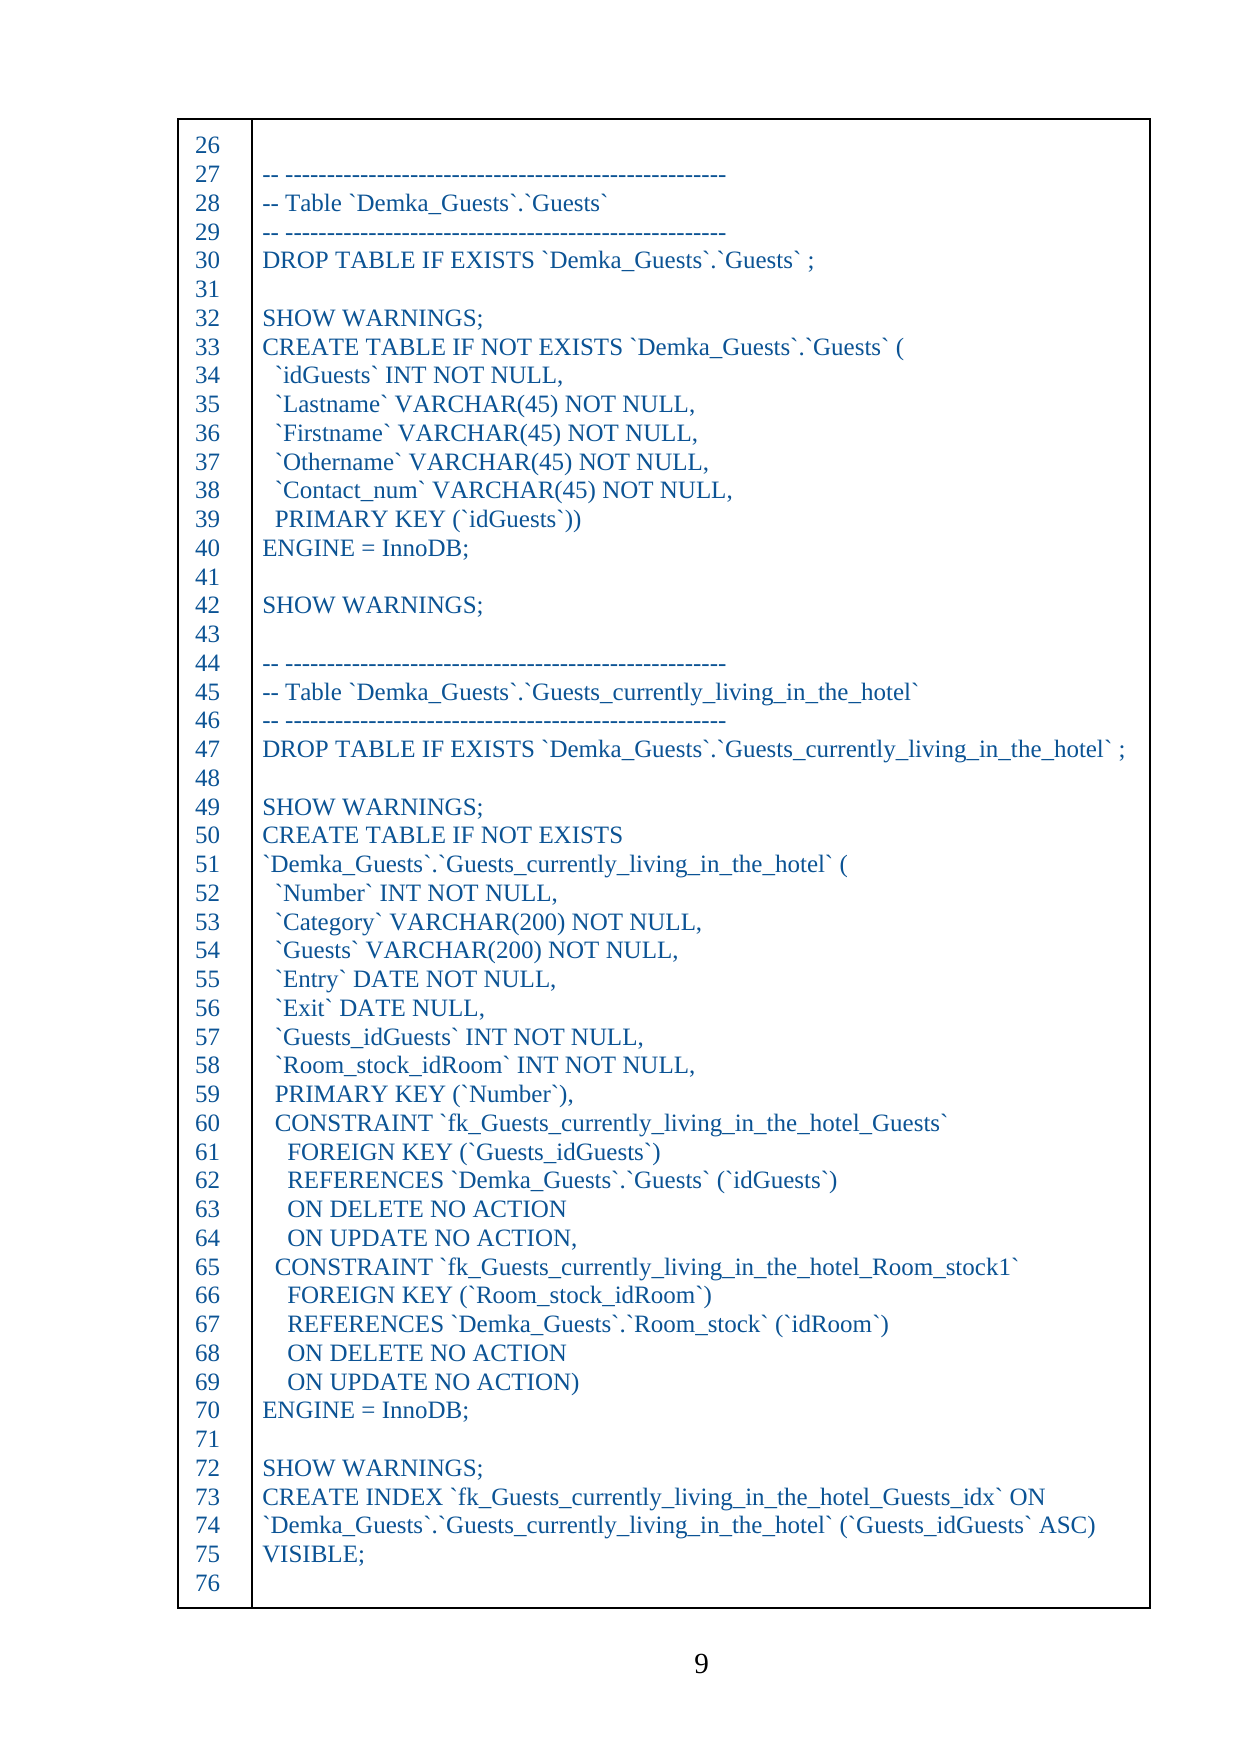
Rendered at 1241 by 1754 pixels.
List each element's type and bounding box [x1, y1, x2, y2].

table_header [253, 120, 1149, 1607]
table_header [179, 120, 251, 1607]
